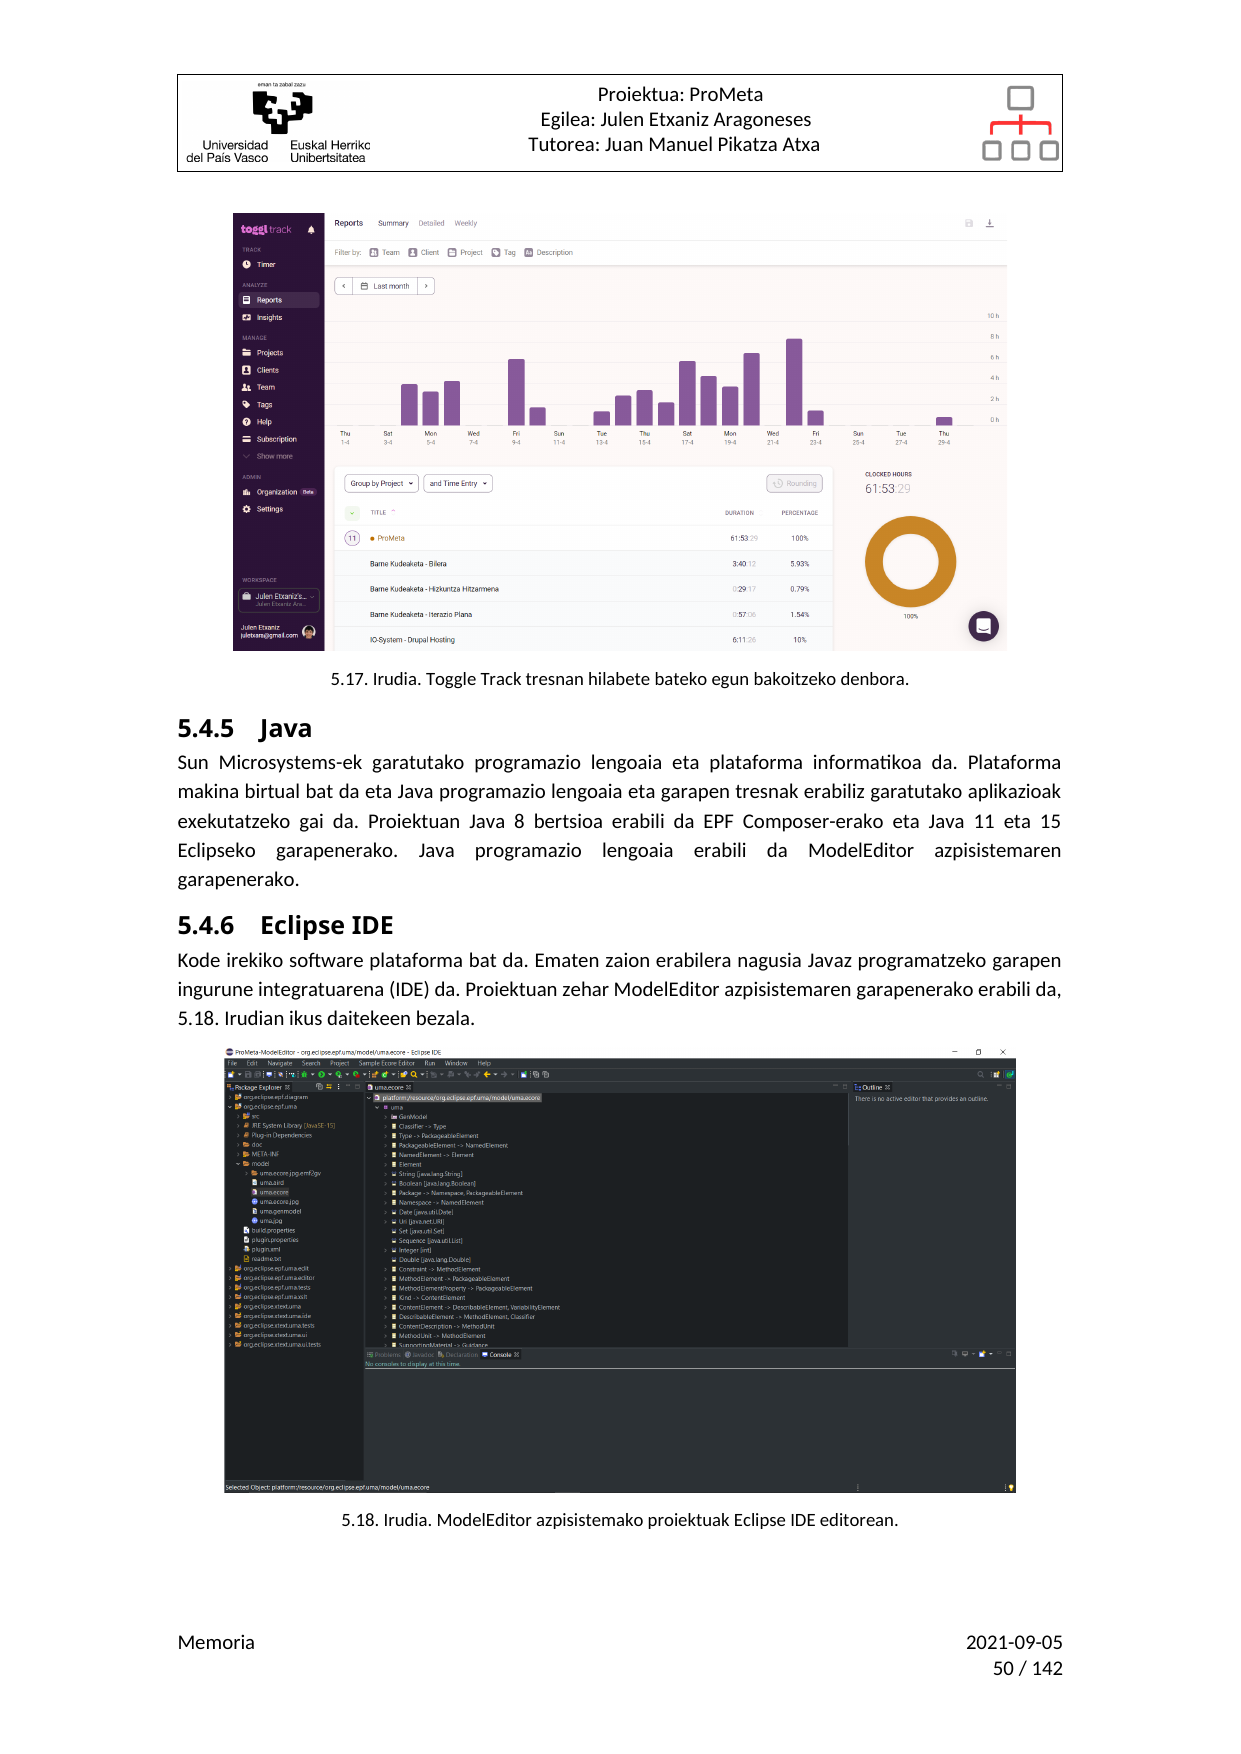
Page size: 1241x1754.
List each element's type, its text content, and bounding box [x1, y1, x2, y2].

picture [182, 81, 370, 162]
subtitle Java [177, 710, 1063, 744]
subtitle Eclipse IDE [177, 908, 1063, 942]
text Sun Microsystems-ek garatutako programazio lengoaia eta plataforma informatikoa da. Plataforma makina birtual bat da eta Java programazio lengoaia eta garapen tresnak erabiliz garatutako aplikazioak exekutatzeko gai da. Proiektuan Java 8 bertsioa erabili da EPF Composer-erako eta Java 11 eta 15 Eclipseko garapenerako. Java programazio lengoaia erabili da ModelEditor azpisistemaren garapenerako. [177, 749, 1063, 892]
picture [233, 213, 1008, 651]
picture [224, 1047, 1016, 1493]
picture [978, 80, 1060, 162]
